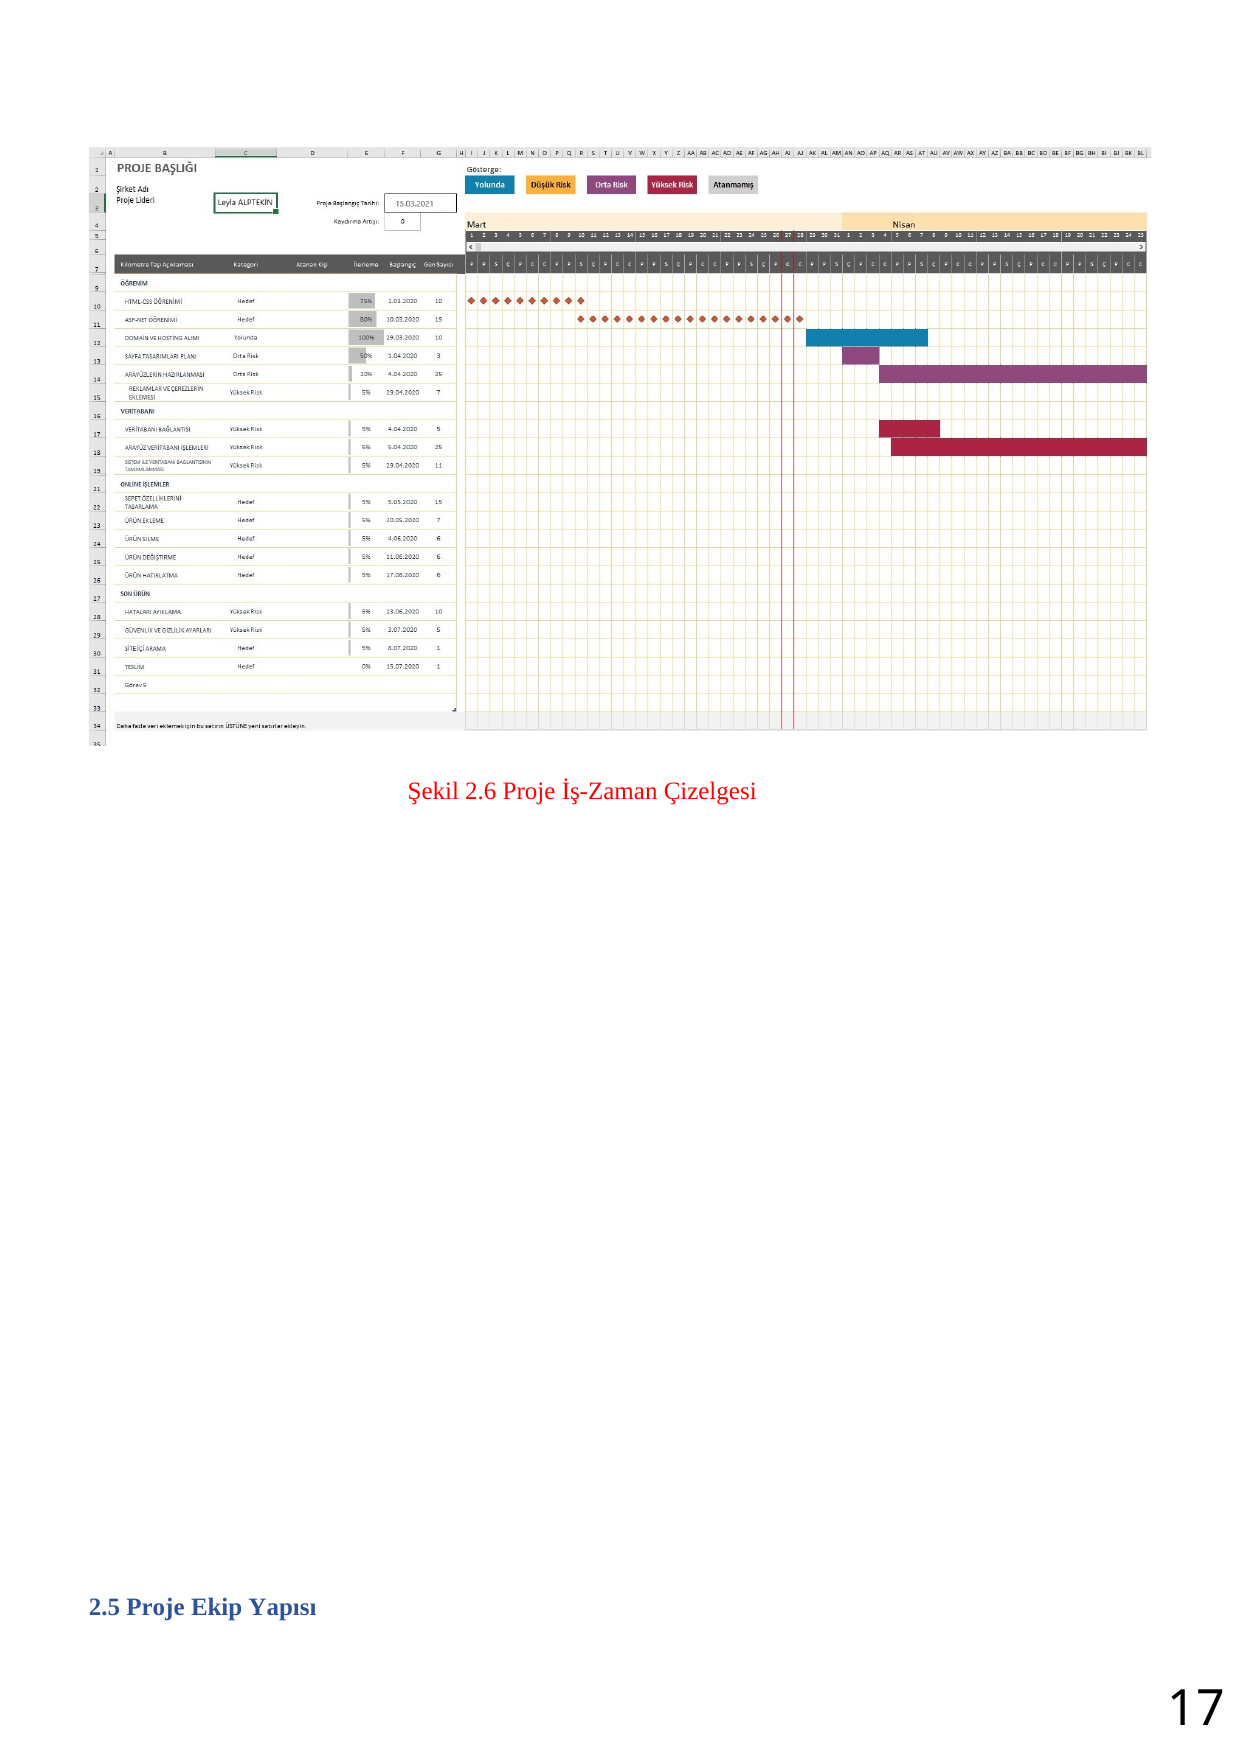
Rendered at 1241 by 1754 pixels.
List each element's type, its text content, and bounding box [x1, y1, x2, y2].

subtitle 2.5 Proje Ekip Yapısı [89, 1592, 1152, 1621]
picture [88, 147, 1152, 746]
text Şekil 2.6 Proje İş-Zaman Çizelgesi [89, 776, 1152, 805]
